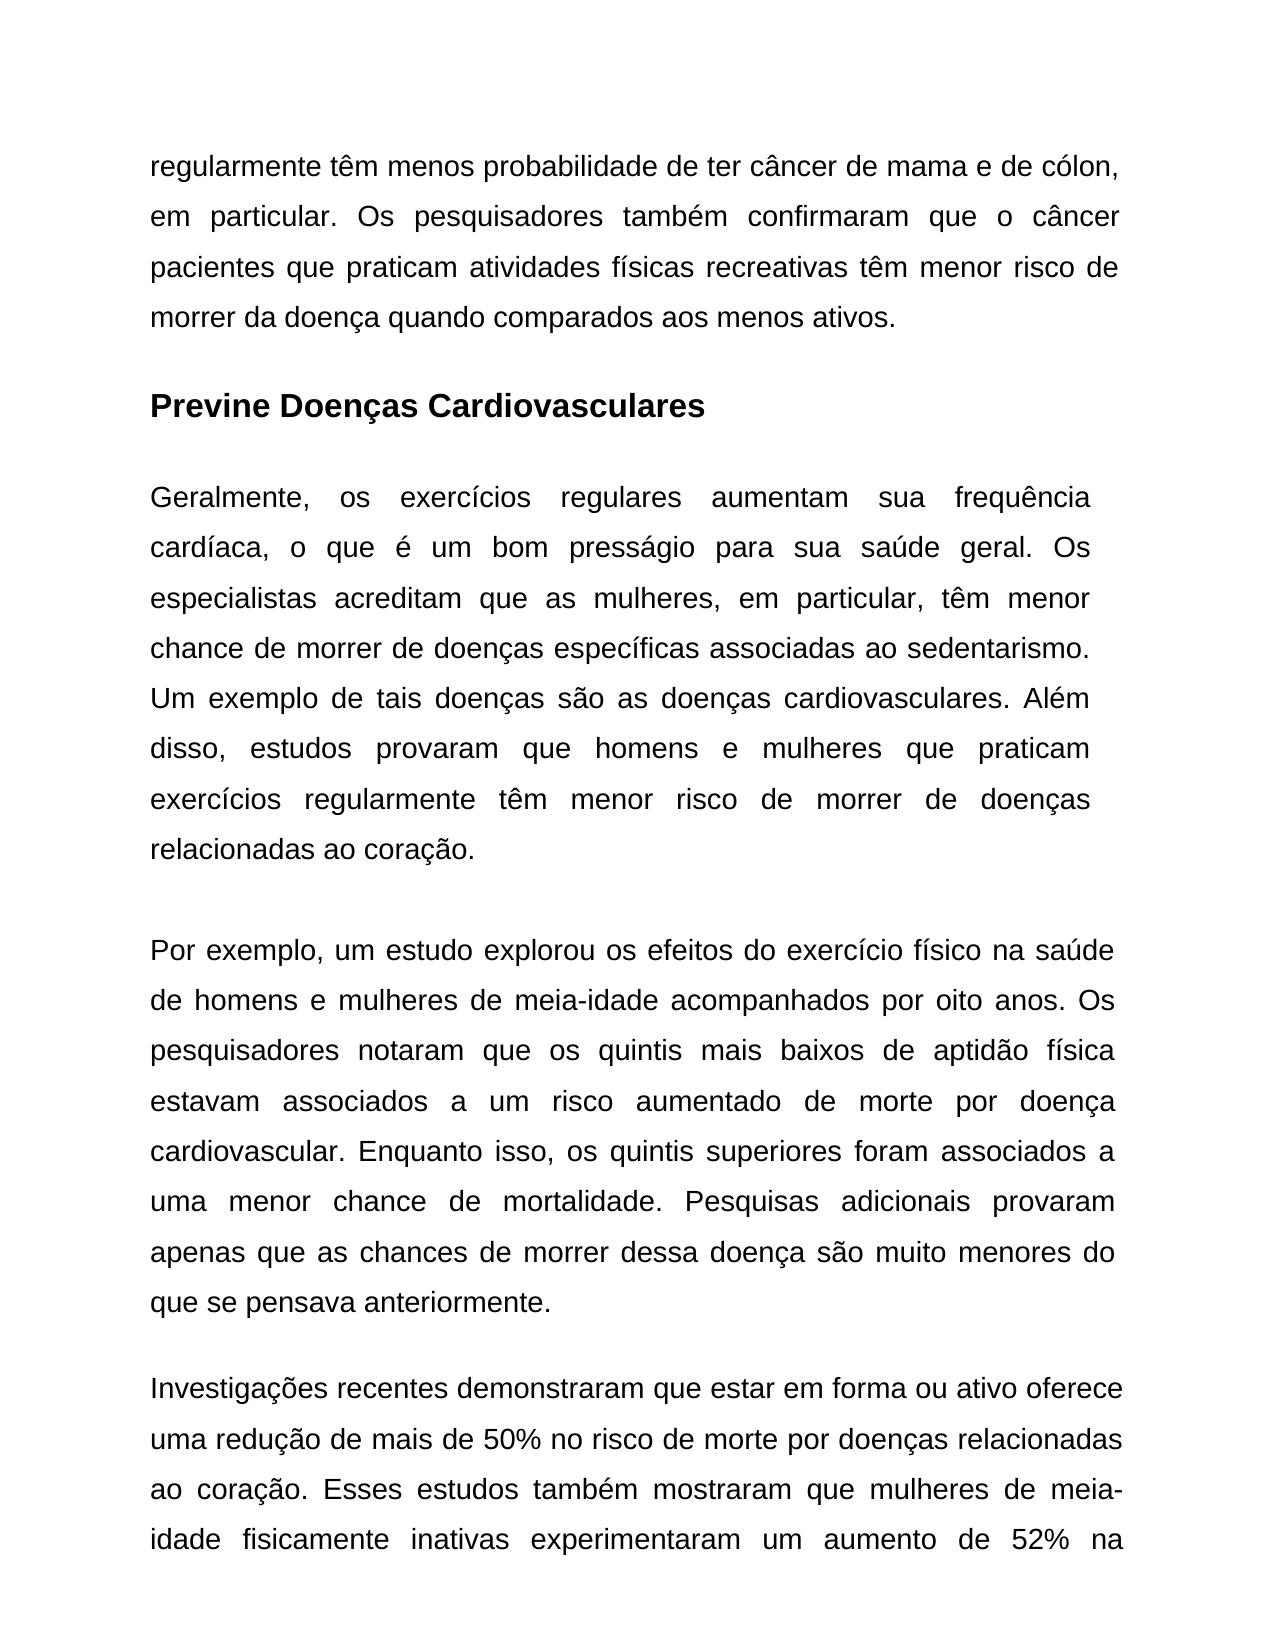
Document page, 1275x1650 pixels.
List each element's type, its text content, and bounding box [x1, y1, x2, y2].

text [150, 1371, 1125, 1556]
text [150, 149, 1121, 333]
text Por exemplo, um estudo explorou os efeitos do exercício físico na saúde de homens e mulheres de meia-idade acompanhados por oito anos. Os pesquisadores notaram que os quintis mais baixos de aptidão física estavam associados a um risco aumentado de morte por doença cardiovascular. Enquanto isso, os quintis superiores foram associados a uma menor chance de mortalidade. Pesquisas adicionais provaram apenas que as chances de morrer dessa doença são muito menores do que se pensava anteriormente. [150, 933, 1117, 1318]
text Previne Doenças Cardiovasculares [150, 386, 1125, 425]
text Geralmente, os exercícios regulares aumentam sua frequência cardíaca, o que é um bom presságio para sua saúde geral. Os especialistas acreditam que as mulheres, em particular, têm menor chance de morrer de doenças específicas associadas ao sedentarismo. Um exemplo de tais doenças são as doenças cardiovasculares. Além disso, estudos provaram que homens e mulheres que praticam exercícios regularmente têm menor risco de morrer de doenças relacionadas ao coração. [150, 480, 1092, 866]
